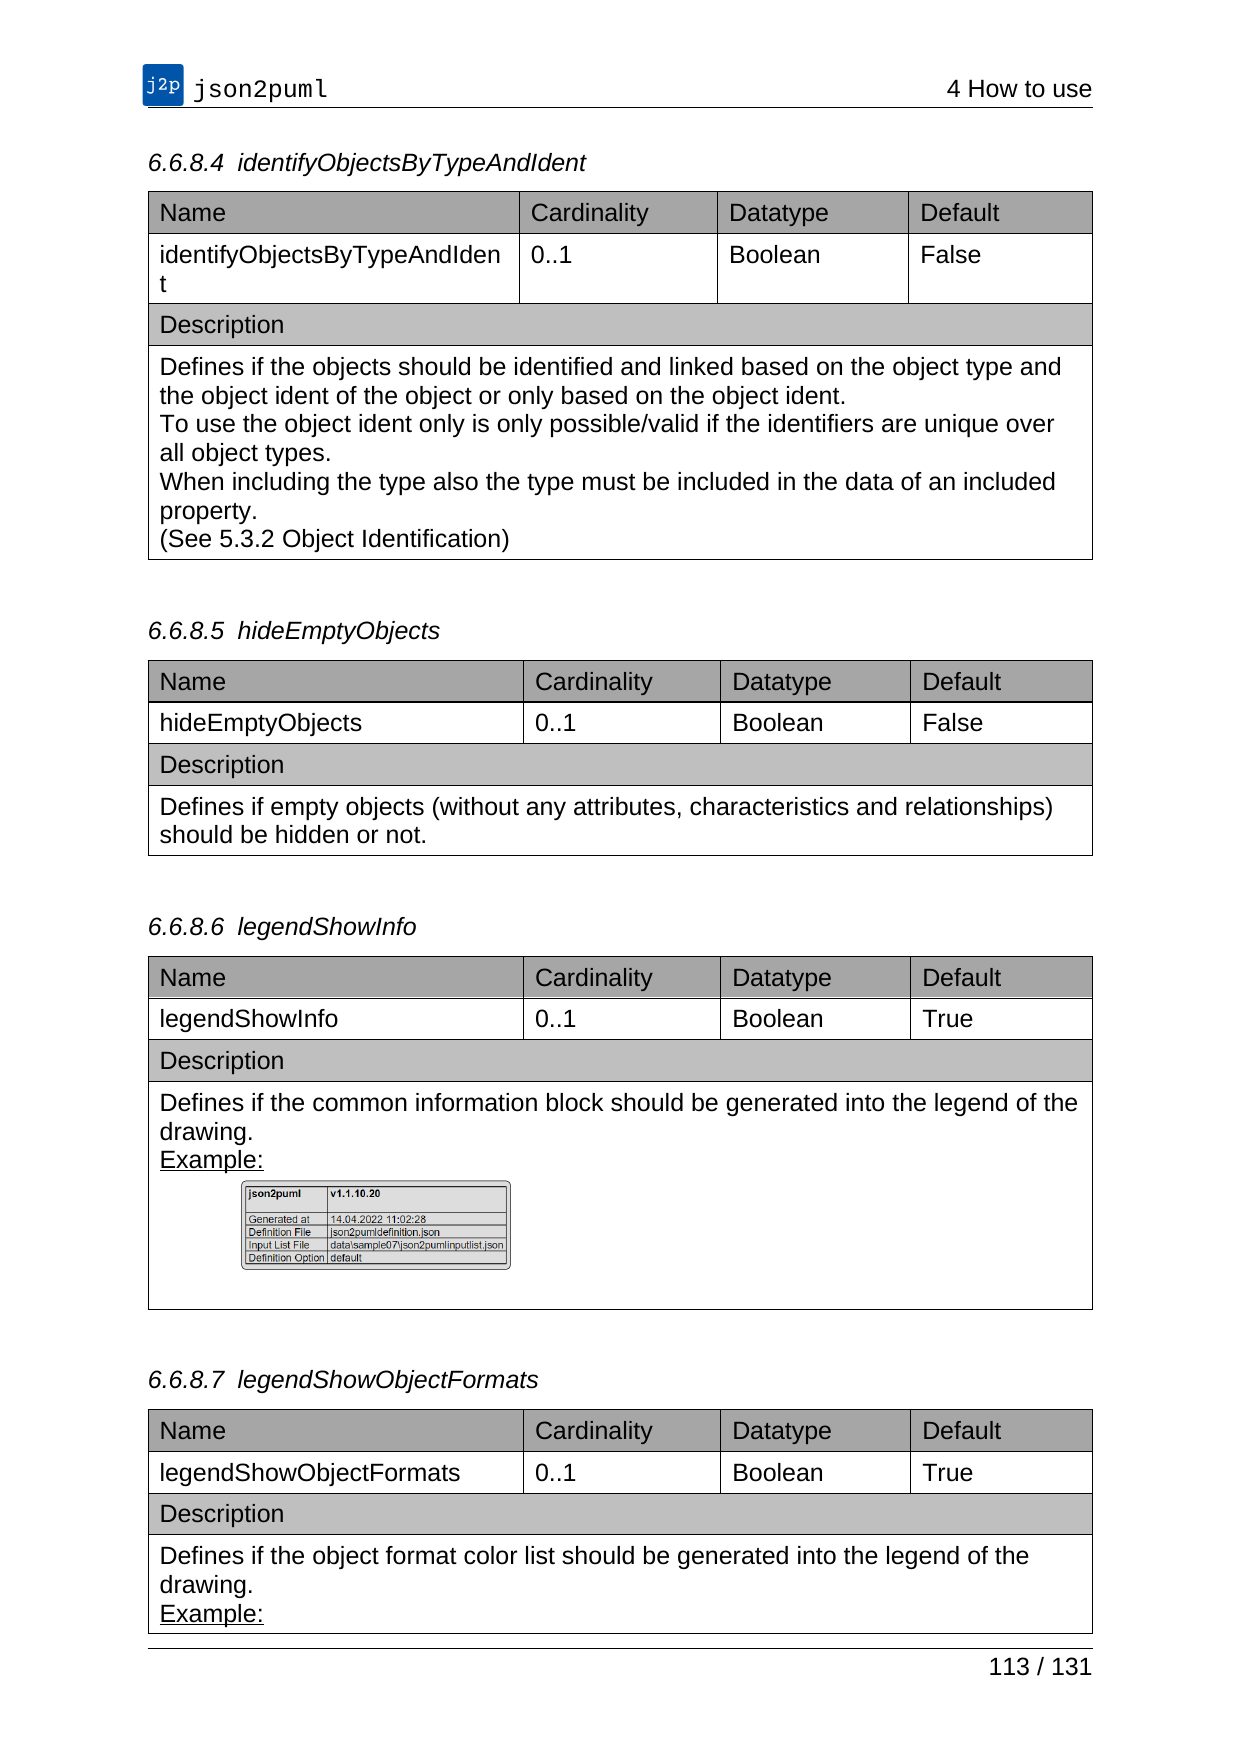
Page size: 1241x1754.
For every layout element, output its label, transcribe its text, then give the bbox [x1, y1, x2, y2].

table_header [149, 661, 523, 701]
subtitle legendShowObjectFormats [148, 1366, 1093, 1394]
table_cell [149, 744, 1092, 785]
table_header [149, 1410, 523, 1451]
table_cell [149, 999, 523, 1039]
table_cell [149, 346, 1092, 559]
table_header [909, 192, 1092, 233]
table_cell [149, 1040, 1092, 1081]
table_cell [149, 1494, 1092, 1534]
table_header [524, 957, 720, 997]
picture [233, 1173, 515, 1274]
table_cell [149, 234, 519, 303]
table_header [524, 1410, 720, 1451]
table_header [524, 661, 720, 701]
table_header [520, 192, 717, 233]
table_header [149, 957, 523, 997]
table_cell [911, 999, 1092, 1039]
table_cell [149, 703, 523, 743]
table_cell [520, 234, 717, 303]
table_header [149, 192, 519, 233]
subtitle identifyObjectsByTypeAndIdent [148, 148, 1093, 176]
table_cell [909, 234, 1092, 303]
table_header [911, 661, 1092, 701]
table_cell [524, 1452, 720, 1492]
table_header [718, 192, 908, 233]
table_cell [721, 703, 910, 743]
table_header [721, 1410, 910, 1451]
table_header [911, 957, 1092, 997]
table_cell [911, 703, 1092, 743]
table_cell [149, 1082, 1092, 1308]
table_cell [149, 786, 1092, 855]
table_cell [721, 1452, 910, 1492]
subtitle legendShowInfo [148, 912, 1093, 941]
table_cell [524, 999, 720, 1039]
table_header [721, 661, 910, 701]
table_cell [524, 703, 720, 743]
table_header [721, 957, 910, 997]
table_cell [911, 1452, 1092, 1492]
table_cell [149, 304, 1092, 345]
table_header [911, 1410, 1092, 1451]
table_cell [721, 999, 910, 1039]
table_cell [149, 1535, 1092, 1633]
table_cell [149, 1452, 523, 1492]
subtitle hideEmptyObjects [148, 616, 1093, 645]
picture [142, 64, 184, 106]
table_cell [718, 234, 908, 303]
